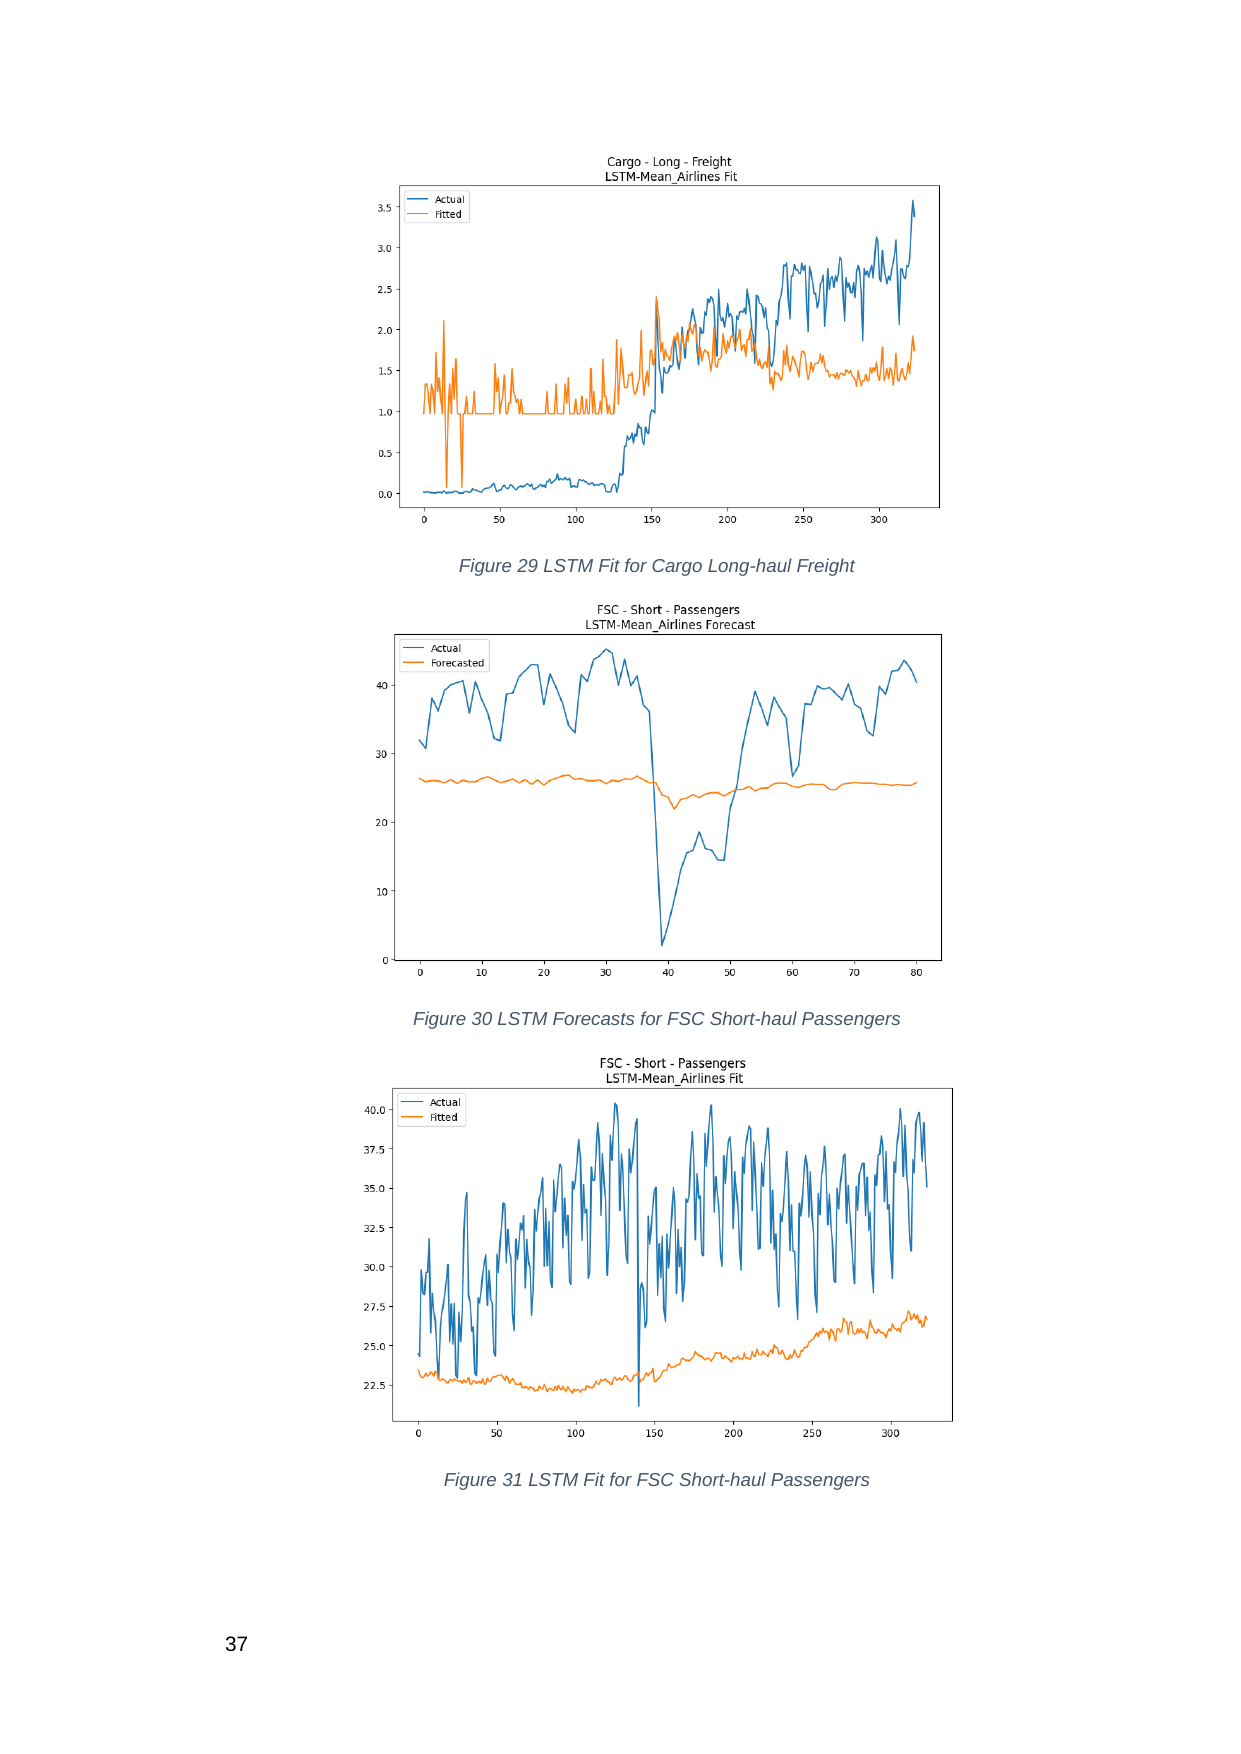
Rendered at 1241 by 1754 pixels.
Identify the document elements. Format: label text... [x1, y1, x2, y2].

picture [368, 597, 948, 984]
picture [370, 150, 945, 531]
picture [357, 1050, 959, 1445]
